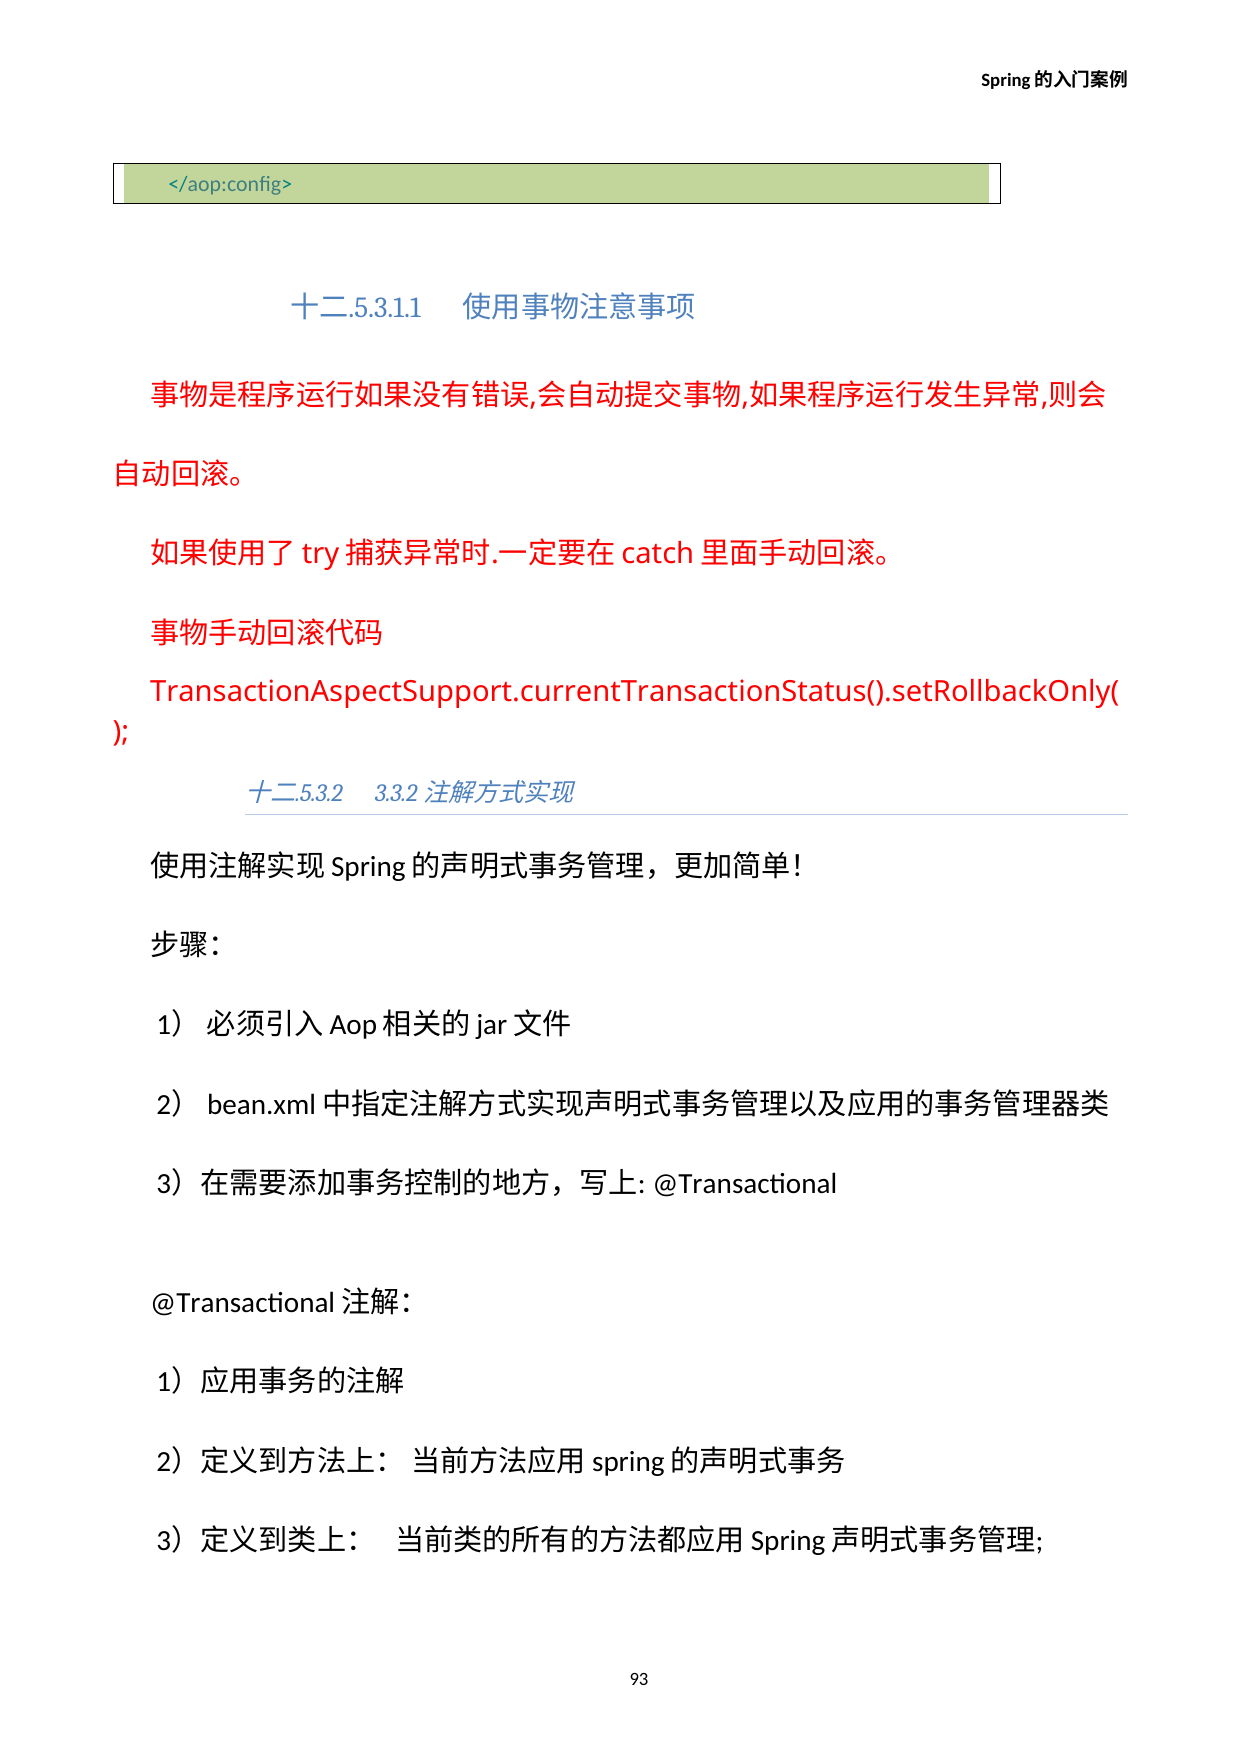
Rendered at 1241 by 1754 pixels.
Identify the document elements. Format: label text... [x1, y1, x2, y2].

text @Transactional注解： [112, 1260, 1128, 1339]
text 2） bean.xml中指定注解方式实现声明式事务管理以及应用的事务管理器类 [112, 1062, 1128, 1141]
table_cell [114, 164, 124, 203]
subtitle 3.3.2 注解方式实现 [245, 770, 1128, 814]
text 1）应用事务的注解 [112, 1339, 1128, 1419]
text 事物是程序运行如果没有错误,会自动提交事物,如果程序运行发生异常,则会自动回滚。 [112, 353, 1128, 511]
text 事物手动回滚代码 [112, 591, 1128, 670]
text 如果使用了try捕获异常时.一定要在catch里面手动回滚。 [112, 511, 1128, 591]
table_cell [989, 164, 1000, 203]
text 2）定义到方法上： 当前方法应用spring的声明式事务 [112, 1419, 1128, 1498]
text 使用注解实现Spring的声明式事务管理，更加简单！ [112, 823, 1128, 903]
text 1） 必须引入Aop相关的jar文件 [112, 982, 1128, 1062]
text 步骤： [112, 903, 1128, 982]
text TransactionAspectSupport.currentTransactionStatus().setRollbackOnly(); [112, 670, 1128, 749]
text 3）定义到类上： 当前类的所有的方法都应用Spring声明式事务管理; [112, 1498, 1128, 1578]
subtitle 使用事物注意事项 [290, 265, 1128, 344]
text 3）在需要添加事务控制的地方，写上: @Transactional [112, 1141, 1128, 1220]
